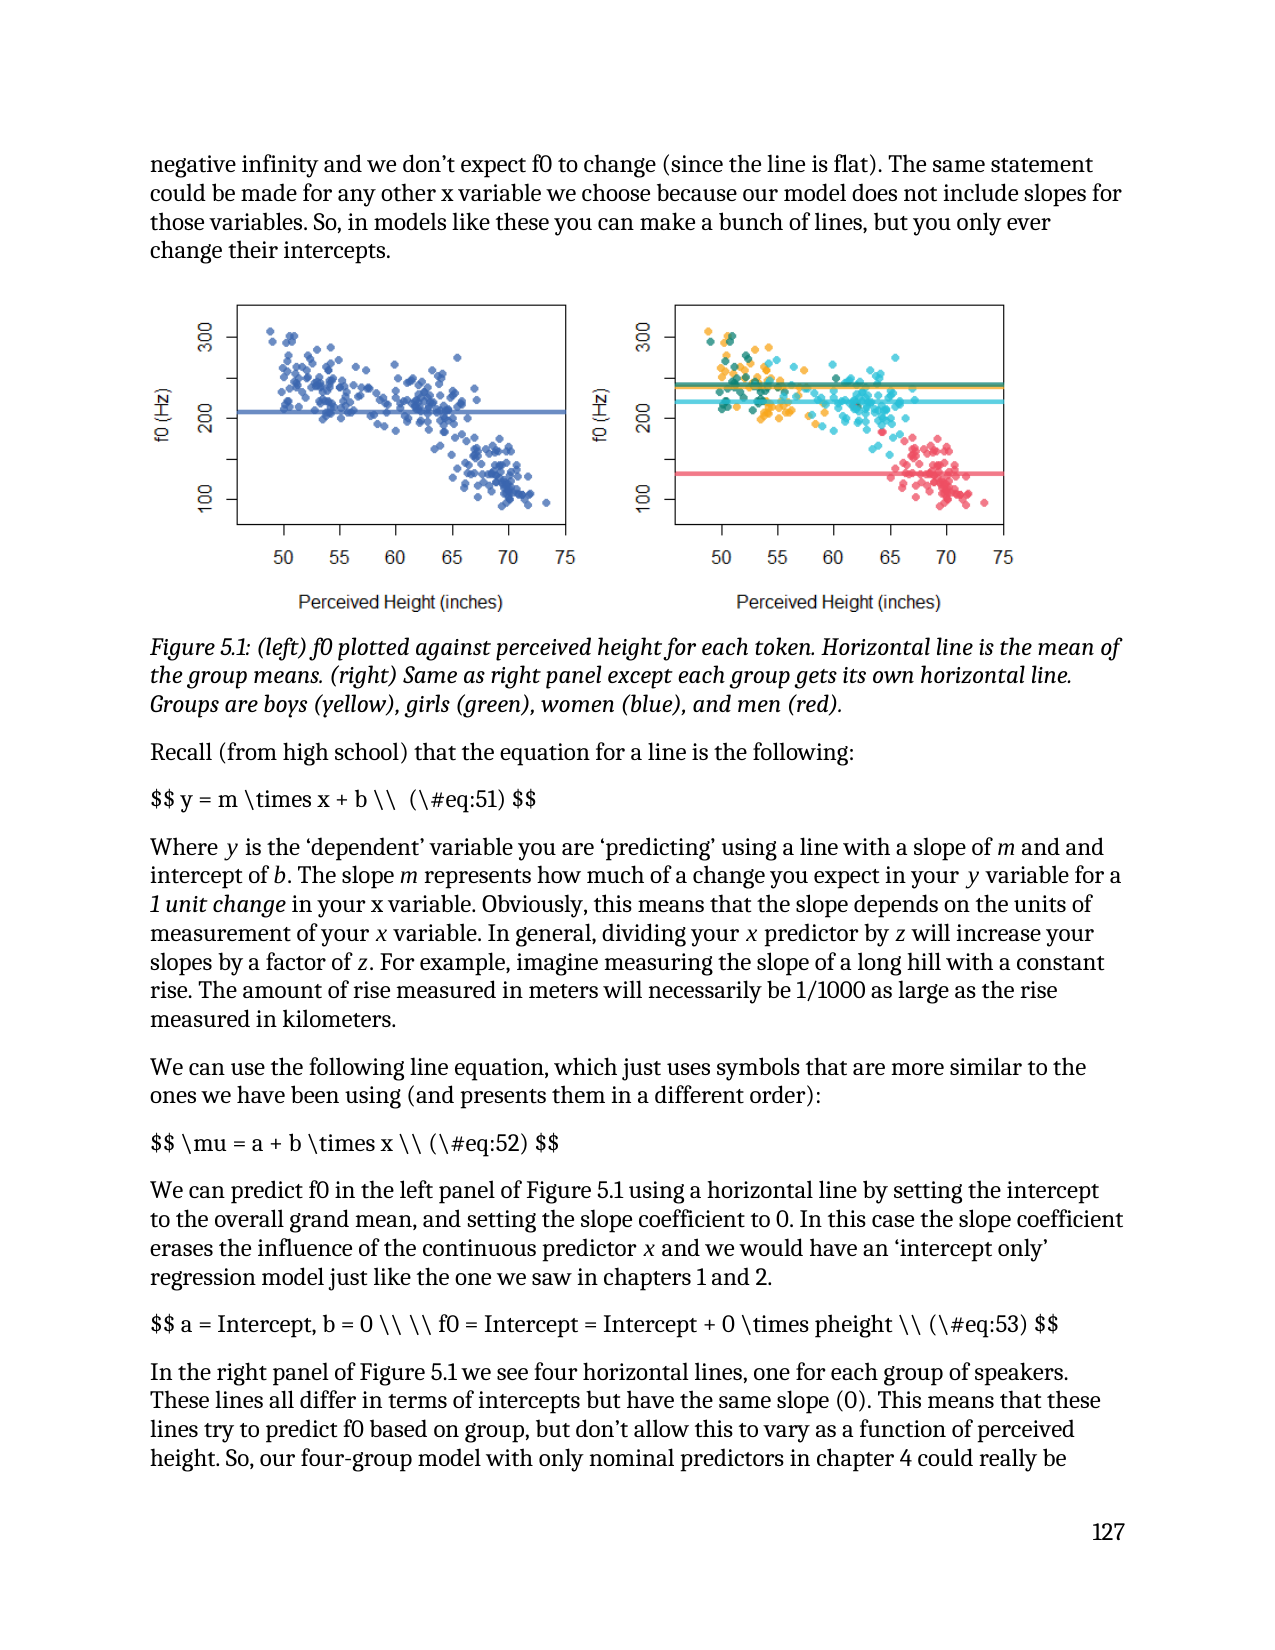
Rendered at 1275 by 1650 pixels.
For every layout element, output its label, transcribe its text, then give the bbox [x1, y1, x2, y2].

text Where is the ‘dependent’ variable you are ‘predicting’ using a line with a slope of and and intercept of . The slope represents how much of a change you expect in your variable for a 1 unit change in your x variable. Obviously, this means that the slope depends on the units of measurement of your variable. In general, dividing your predictor by will increase your slopes by a factor of . For example, imagine measuring the slope of a long hill with a constant rise. The amount of rise measured in meters will necessarily be 1/1000 as large as the rise measured in kilometers. [150, 833, 1125, 1034]
text We can use the following line equation, which just uses symbols that are more similar to the ones we have been using (and presents them in a different order): [150, 1053, 1125, 1110]
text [150, 150, 1125, 265]
picture [150, 283, 1025, 612]
text Recall (from high school) that the equation for a line is the following: [150, 738, 1125, 766]
text $$ y = m \times x + b \\ (\#eq:51) $$ [150, 785, 1125, 814]
text Figure 5.1: (left) f0 plotted against perceived height for each token. Horizontal line is the mean of the group means. (right) Same as right panel except each group gets its own horizontal line. Groups are boys (yellow), girls (green), women (blue), and men (red). [150, 633, 1125, 719]
text We can predict f0 in the left panel of Figure 5.1 using a horizontal line by setting the intercept to the overall grand mean, and setting the slope coefficient to 0. In this case the slope coefficient erases the influence of the continuous predictor and we would have an ‘intercept only’ regression model just like the one we saw in chapters 1 and 2. [150, 1176, 1125, 1291]
text $$ a = Intercept, b = 0 \\ \\ f0 = Intercept = Intercept + 0 \times pheight \\ (\#eq:53) $$ [150, 1310, 1125, 1339]
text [150, 1358, 1125, 1473]
text $$ \mu = a + b \times x \\ (\#eq:52) $$ [150, 1129, 1125, 1158]
